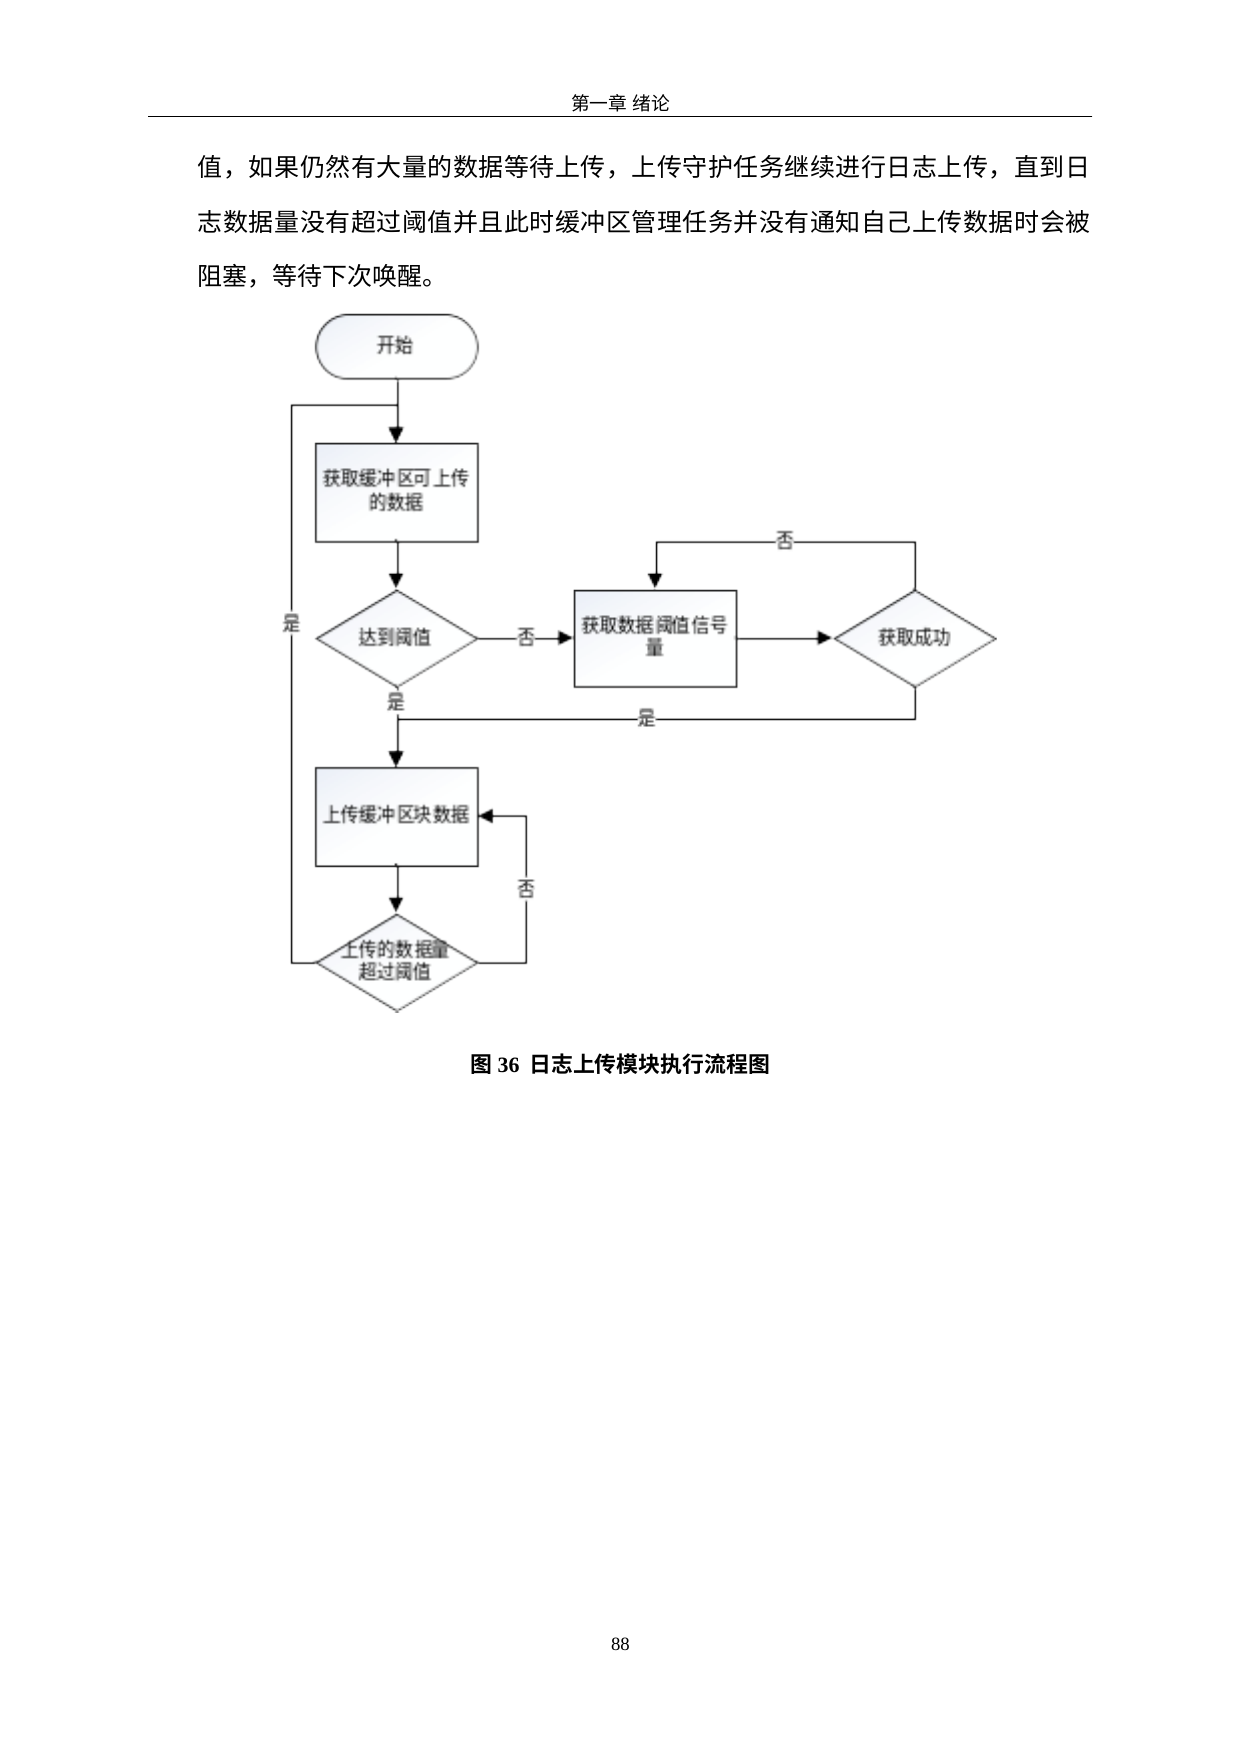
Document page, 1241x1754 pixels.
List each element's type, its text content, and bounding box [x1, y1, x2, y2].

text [198, 148, 1092, 293]
text 图 36 日志上传模块执行流程图 [148, 1047, 1092, 1078]
